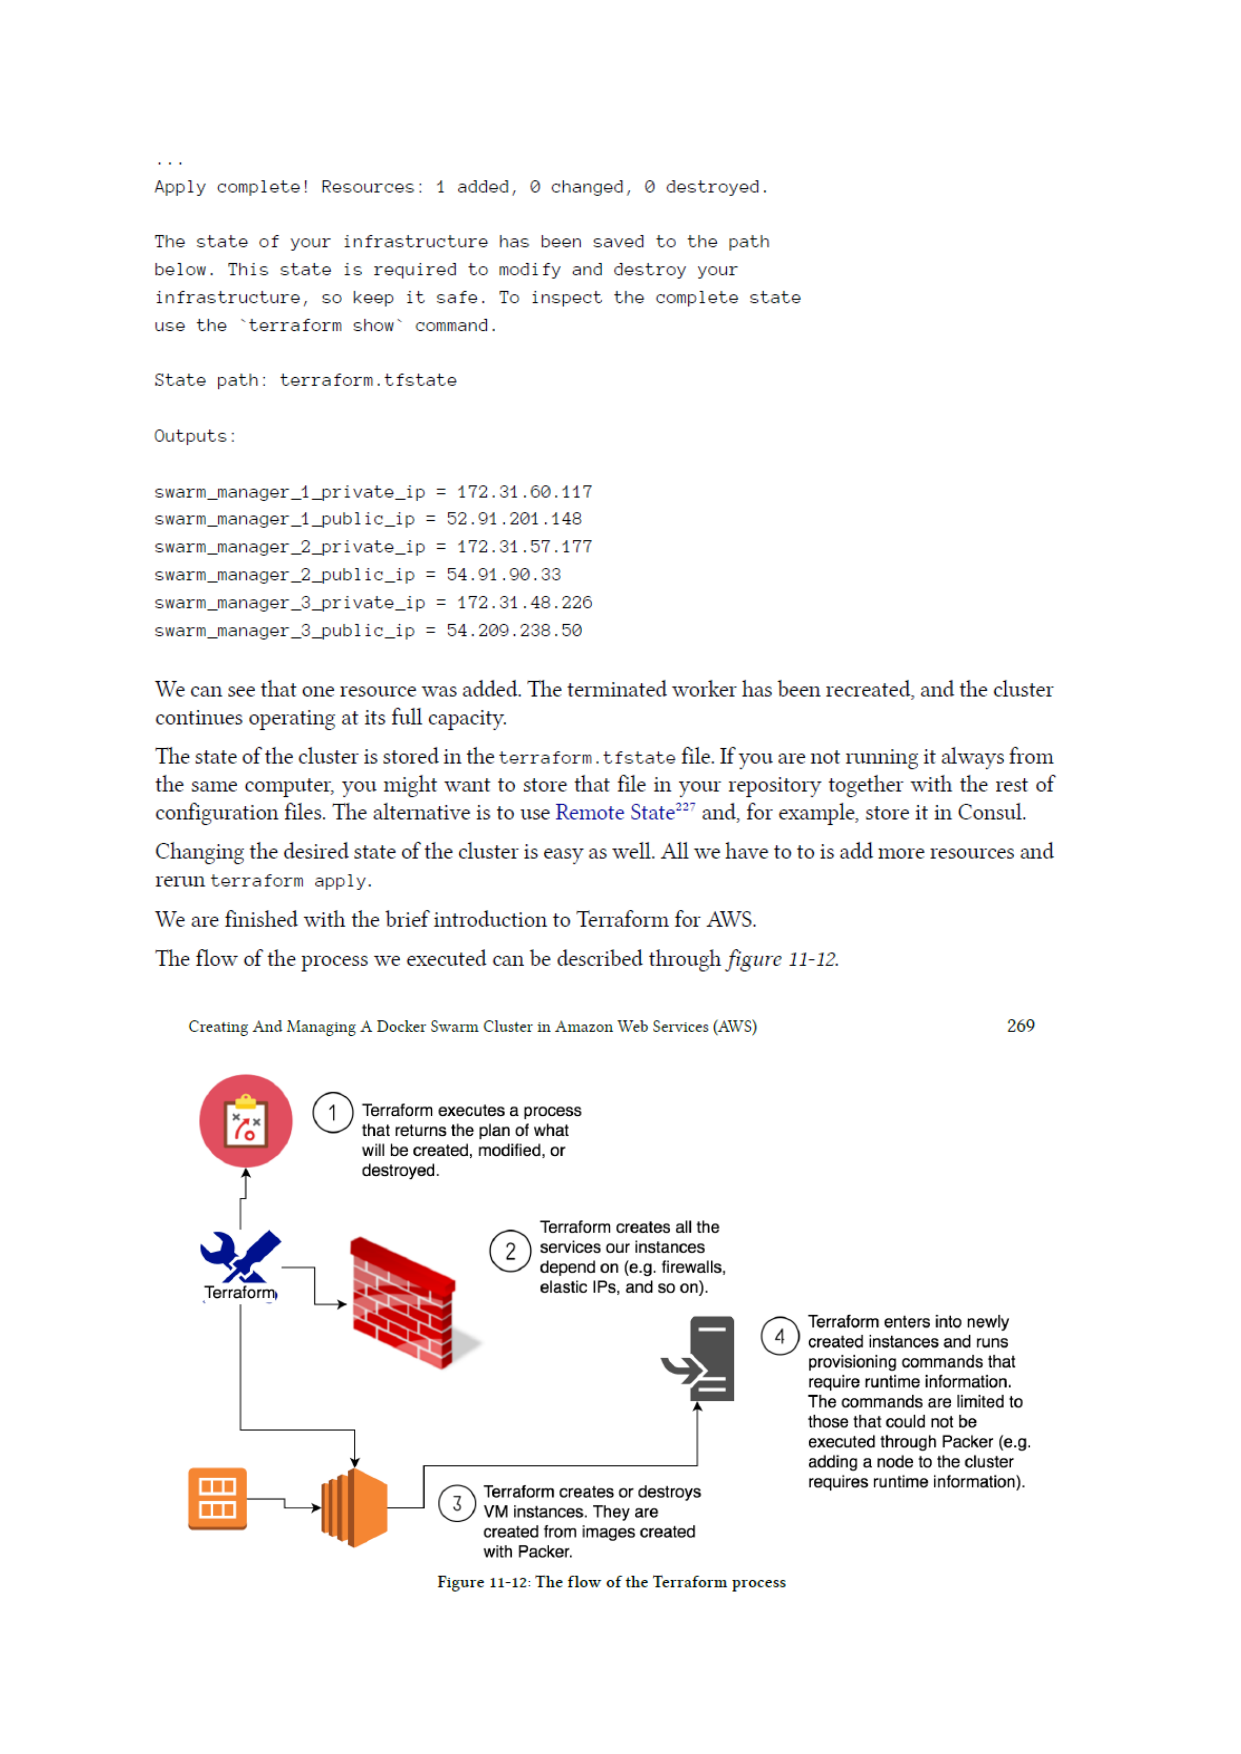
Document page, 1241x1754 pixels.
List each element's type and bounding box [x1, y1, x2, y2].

picture [150, 150, 1091, 976]
picture [150, 994, 1091, 1601]
